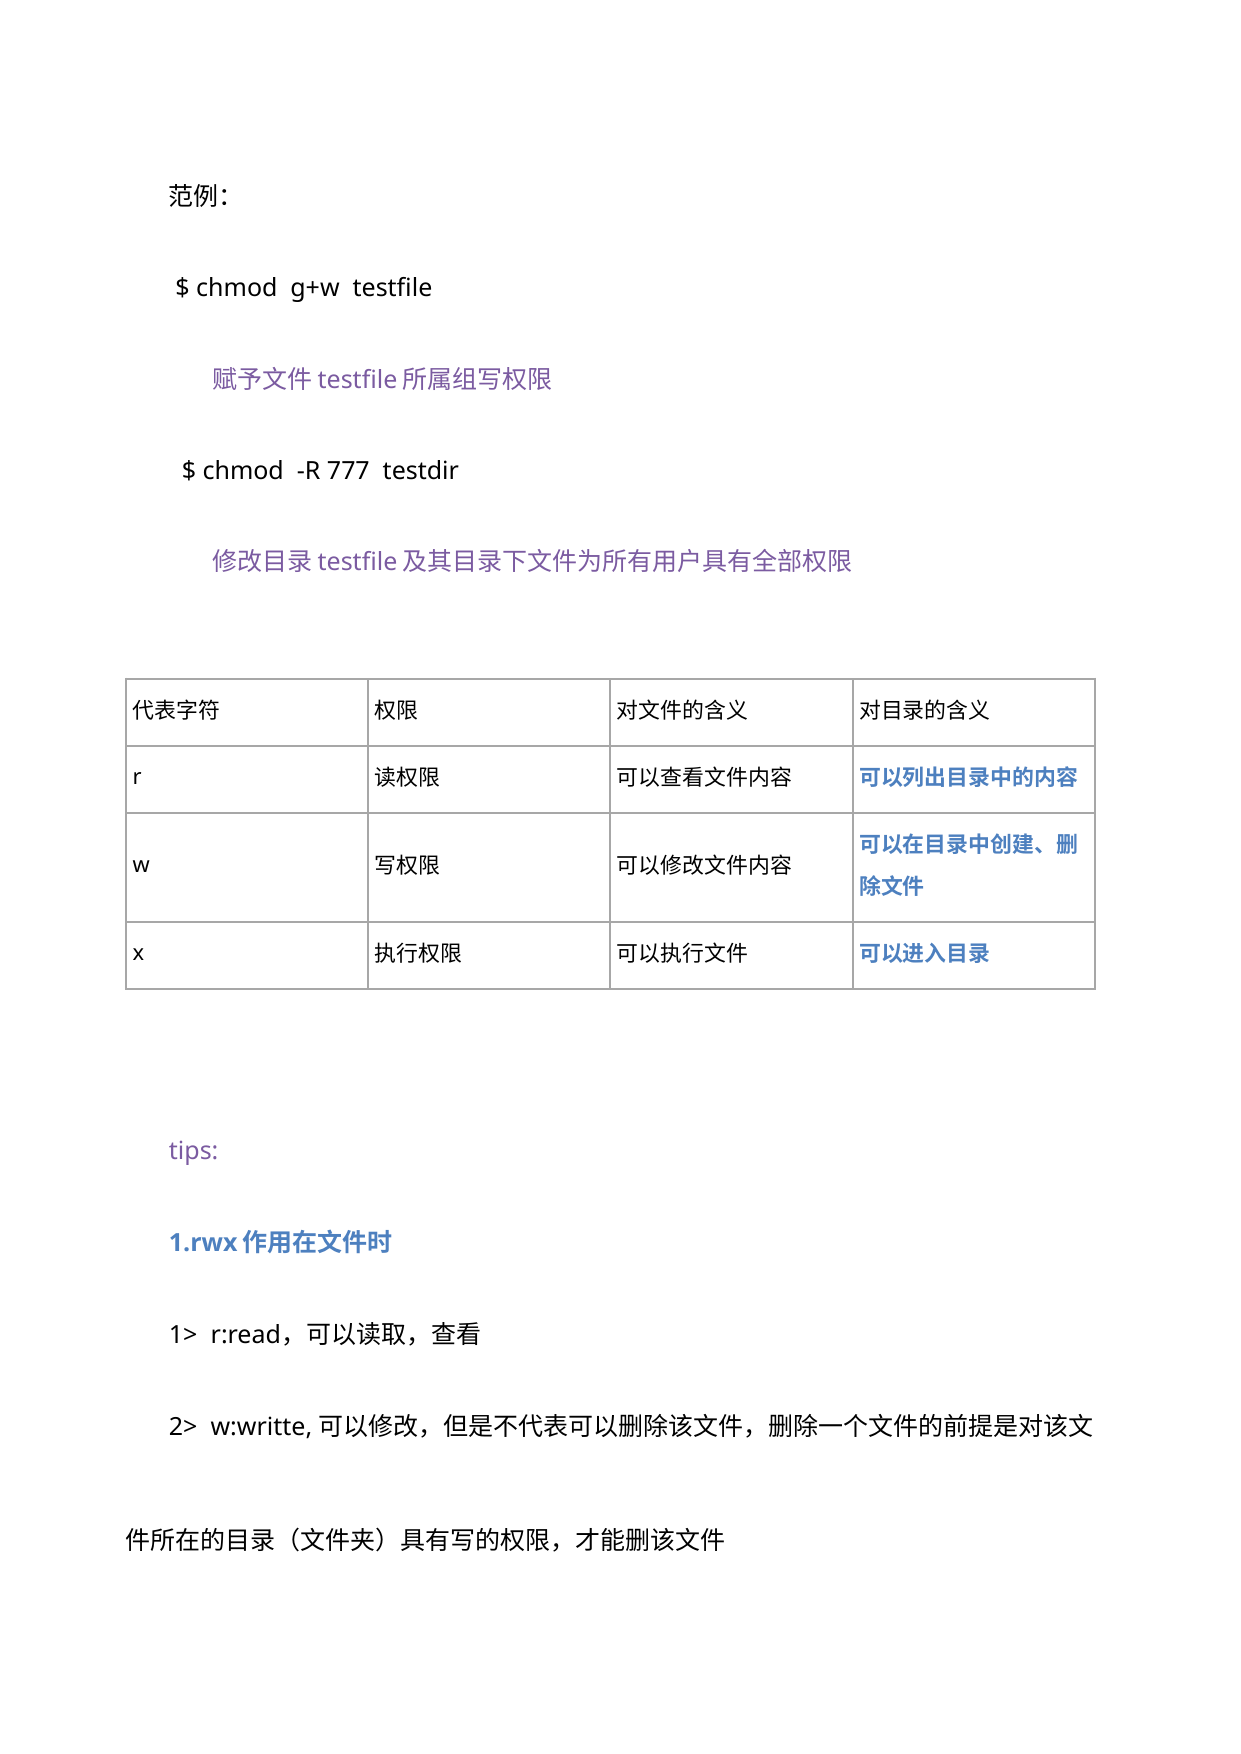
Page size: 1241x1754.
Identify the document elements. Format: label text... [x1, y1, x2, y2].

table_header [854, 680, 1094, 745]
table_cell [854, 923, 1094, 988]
text tips: [125, 1118, 1115, 1183]
text 1> r:read，可以读取，查看 [125, 1300, 1115, 1365]
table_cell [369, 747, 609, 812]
text 赋予文件testfile所属组写权限 [125, 345, 1115, 410]
text 修改目录testfile及其目录下文件为所有用户具有全部权限 [125, 527, 1115, 592]
text 1.rwx作用在文件时 [125, 1208, 1115, 1273]
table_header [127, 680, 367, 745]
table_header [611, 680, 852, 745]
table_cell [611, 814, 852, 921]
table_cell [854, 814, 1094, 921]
text $ chmod g+w testfile [125, 254, 1115, 319]
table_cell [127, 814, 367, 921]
text 2> w:writte, 可以修改，但是不代表可以删除该文件，删除一个文件的前提是对该文件所在的目录（文件夹）具有写的权限，才能删该文件 [125, 1392, 1115, 1571]
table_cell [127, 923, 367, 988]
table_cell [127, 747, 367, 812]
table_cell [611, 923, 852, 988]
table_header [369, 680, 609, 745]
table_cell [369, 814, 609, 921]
text 范例： [125, 162, 1115, 227]
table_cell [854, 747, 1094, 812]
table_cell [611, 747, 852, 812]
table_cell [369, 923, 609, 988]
text $ chmod -R 777 testdir [125, 437, 1115, 502]
